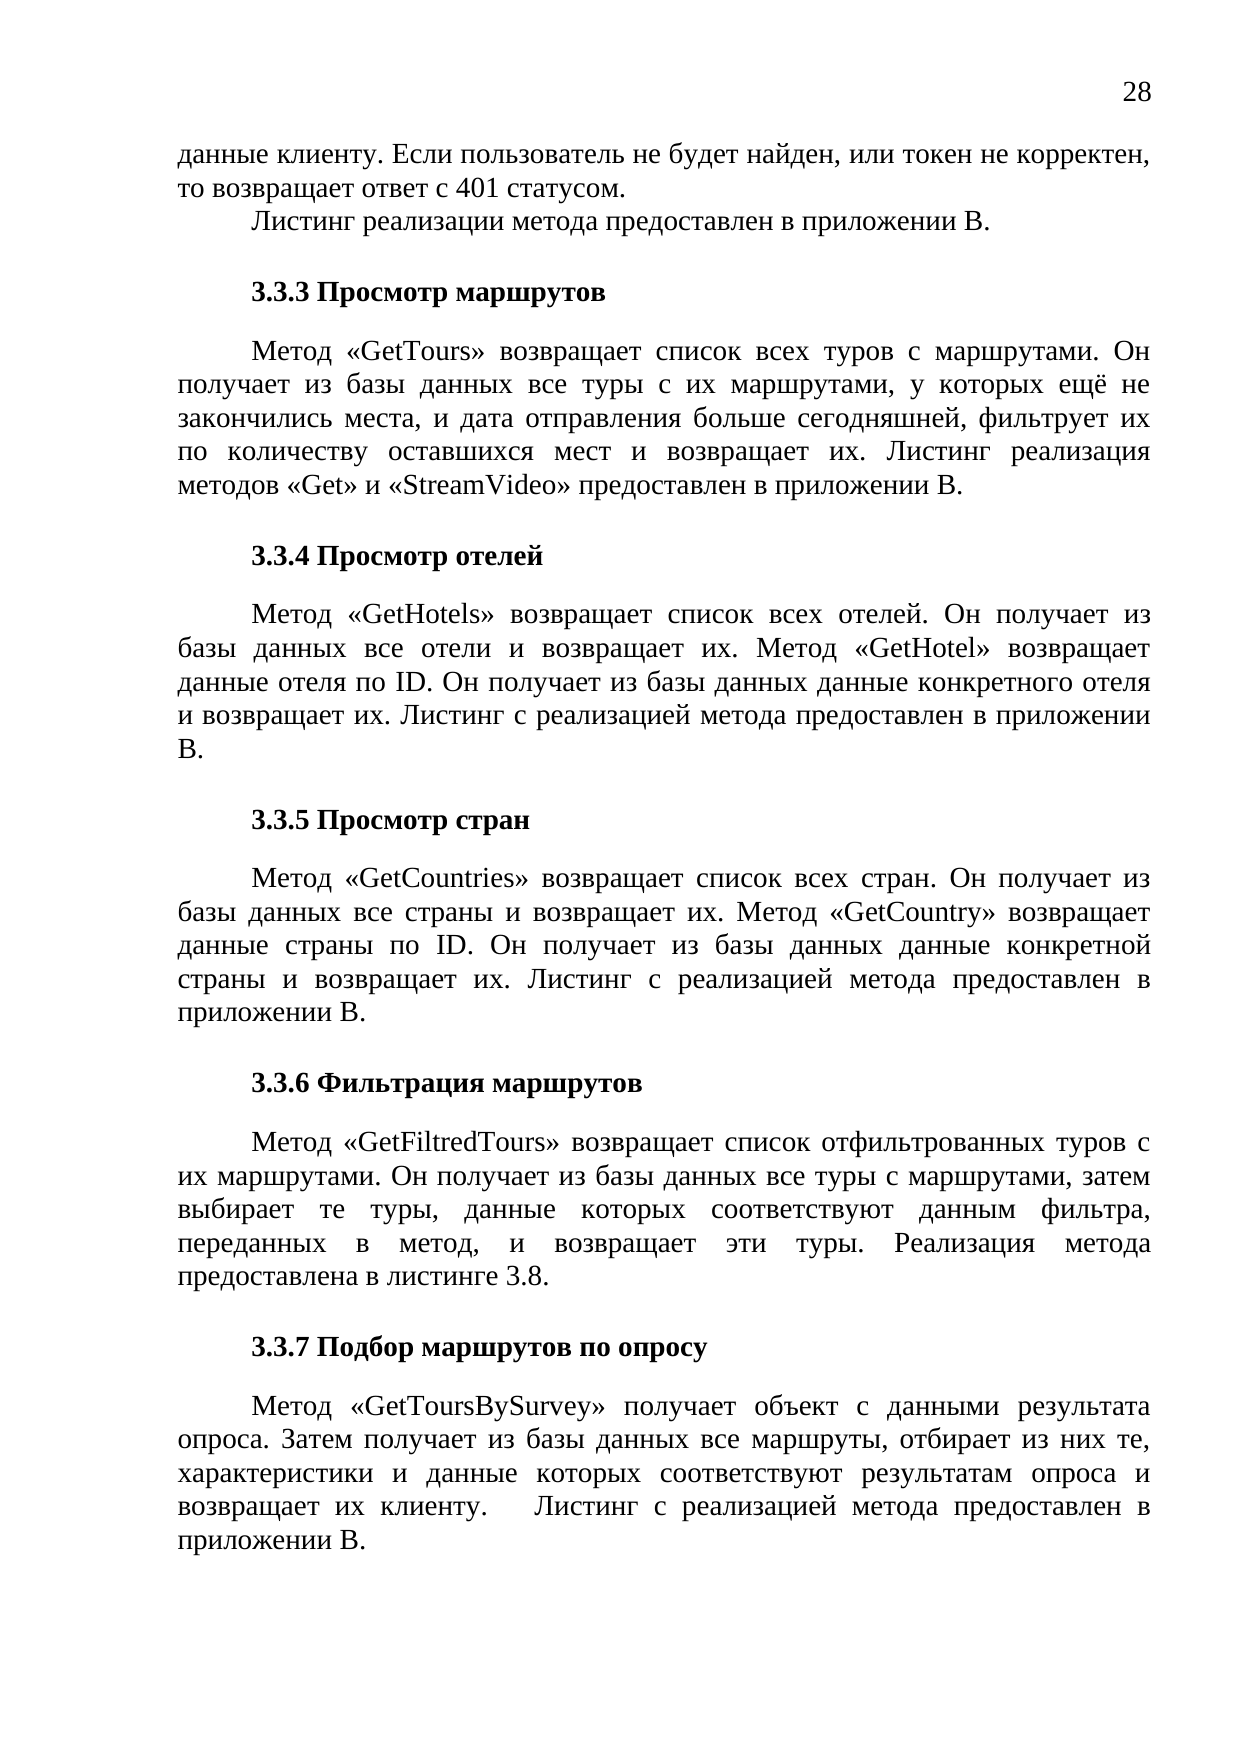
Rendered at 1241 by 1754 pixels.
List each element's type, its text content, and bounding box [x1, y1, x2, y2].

text Просмотр стран [251, 802, 1152, 835]
text Листинг реализации метода предоставлен в приложении В. [177, 203, 1152, 237]
text Подбор маршрутов по опросу [251, 1329, 1152, 1363]
text Метод «GetHotels» возвращает список всех отелей. Он получает из базы данных все отели и возвращает их. Метод «GetHotel» возвращает данные отеля по ID. Он получает из базы данных данные конкретного отеля и возвращает их. Листинг с реализацией метода предоставлен в приложении B. [177, 597, 1152, 764]
text Метод «GetTours» возвращает список всех туров с маршрутами. Он получает из базы данных все туры с их маршрутами, у которых ещё не закончились места, и дата отправления больше сегодняшней, фильтрует их по количеству оставшихся мест и возвращает их. Листинг реализация методов «Get» и «StreamVideo» предоставлен в приложении В. [177, 333, 1152, 501]
text Просмотр отелей [251, 538, 1152, 572]
text Просмотр маршрутов [251, 274, 1152, 308]
text Метод «GetFiltredTours» возвращает список отфильтрованных туров с их маршрутами. Он получает из базы данных все туры с маршрутами, затем выбирает те туры, данные которых соответствуют данным фильтра, переданных в метод, и возвращает эти туры. Реализация метода предоставлена в листинге 3.8. [177, 1124, 1152, 1292]
text Метод «GetToursBySurvey» получает объект с данными результата опроса. Затем получает из базы данных все маршруты, отбирает из них те, характеристики и данные которых соответствуют результатам опроса и возвращает их клиенту. Листинг с реализацией метода предоставлен в приложении B. [177, 1388, 1152, 1556]
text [177, 136, 1152, 203]
text Фильтрация маршрутов [251, 1066, 1152, 1099]
text Метод «GetCountries» возвращает список всех стран. Он получает из базы данных все страны и возвращает их. Метод «GetCountry» возвращает данные страны по ID. Он получает из базы данных данные конкретной страны и возвращает их. Листинг с реализацией метода предоставлен в приложении B. [177, 860, 1152, 1028]
